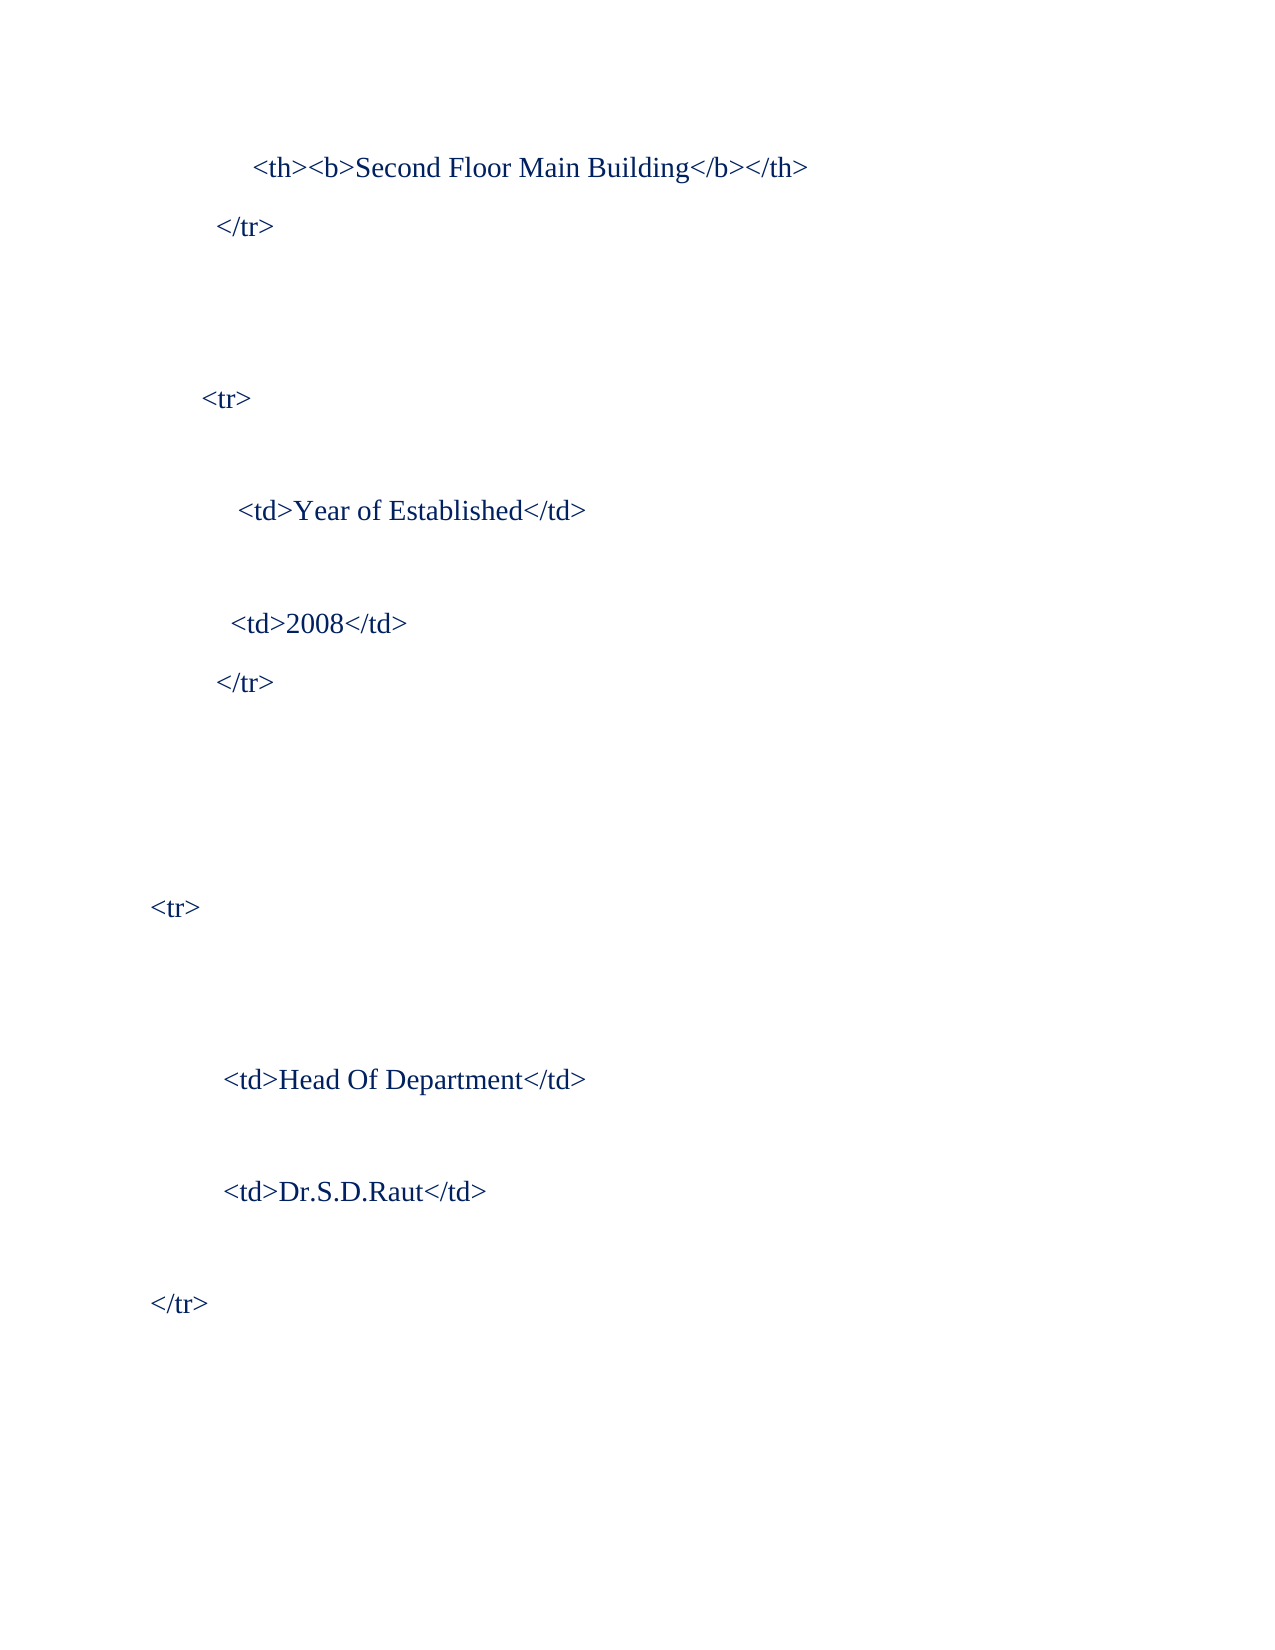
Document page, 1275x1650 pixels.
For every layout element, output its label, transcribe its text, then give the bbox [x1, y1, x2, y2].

text <td>2008</td> [150, 606, 1125, 639]
text <td>Head Of Department</td> [150, 1062, 1125, 1095]
text <tr> [150, 890, 1125, 924]
text </tr> [150, 1287, 1125, 1320]
text <th><b>Second Floor Main Building</b></th> [150, 150, 1125, 183]
text </tr> [150, 209, 1125, 243]
text <td>Year of Established</td> [150, 493, 1125, 527]
text </tr> [150, 665, 1125, 699]
text <td>Dr.S.D.Raut</td> [150, 1174, 1125, 1208]
text <tr> [150, 381, 1125, 415]
